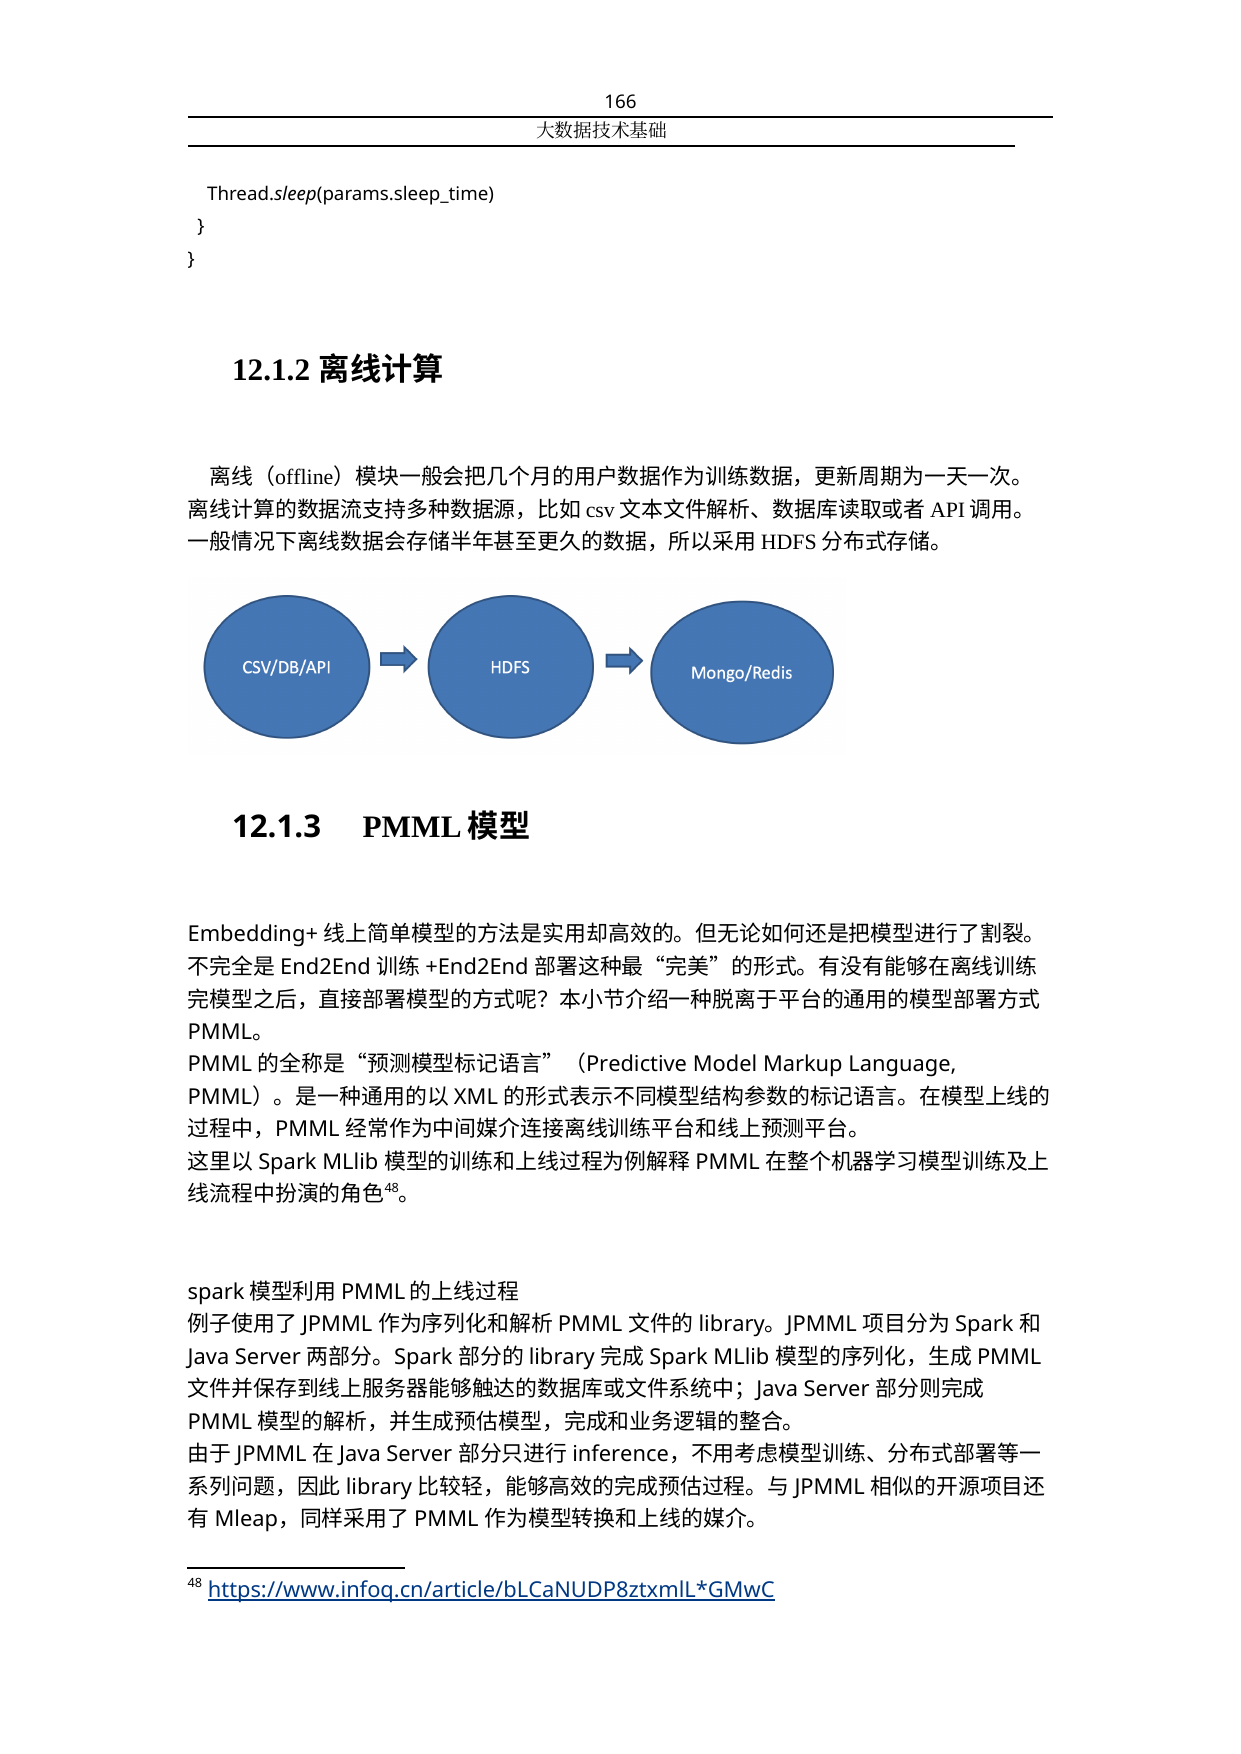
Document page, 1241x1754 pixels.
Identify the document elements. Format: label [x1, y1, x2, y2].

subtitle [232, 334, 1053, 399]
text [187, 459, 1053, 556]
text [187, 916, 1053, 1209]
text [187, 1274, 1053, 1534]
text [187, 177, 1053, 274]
picture [187, 577, 846, 755]
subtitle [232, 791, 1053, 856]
